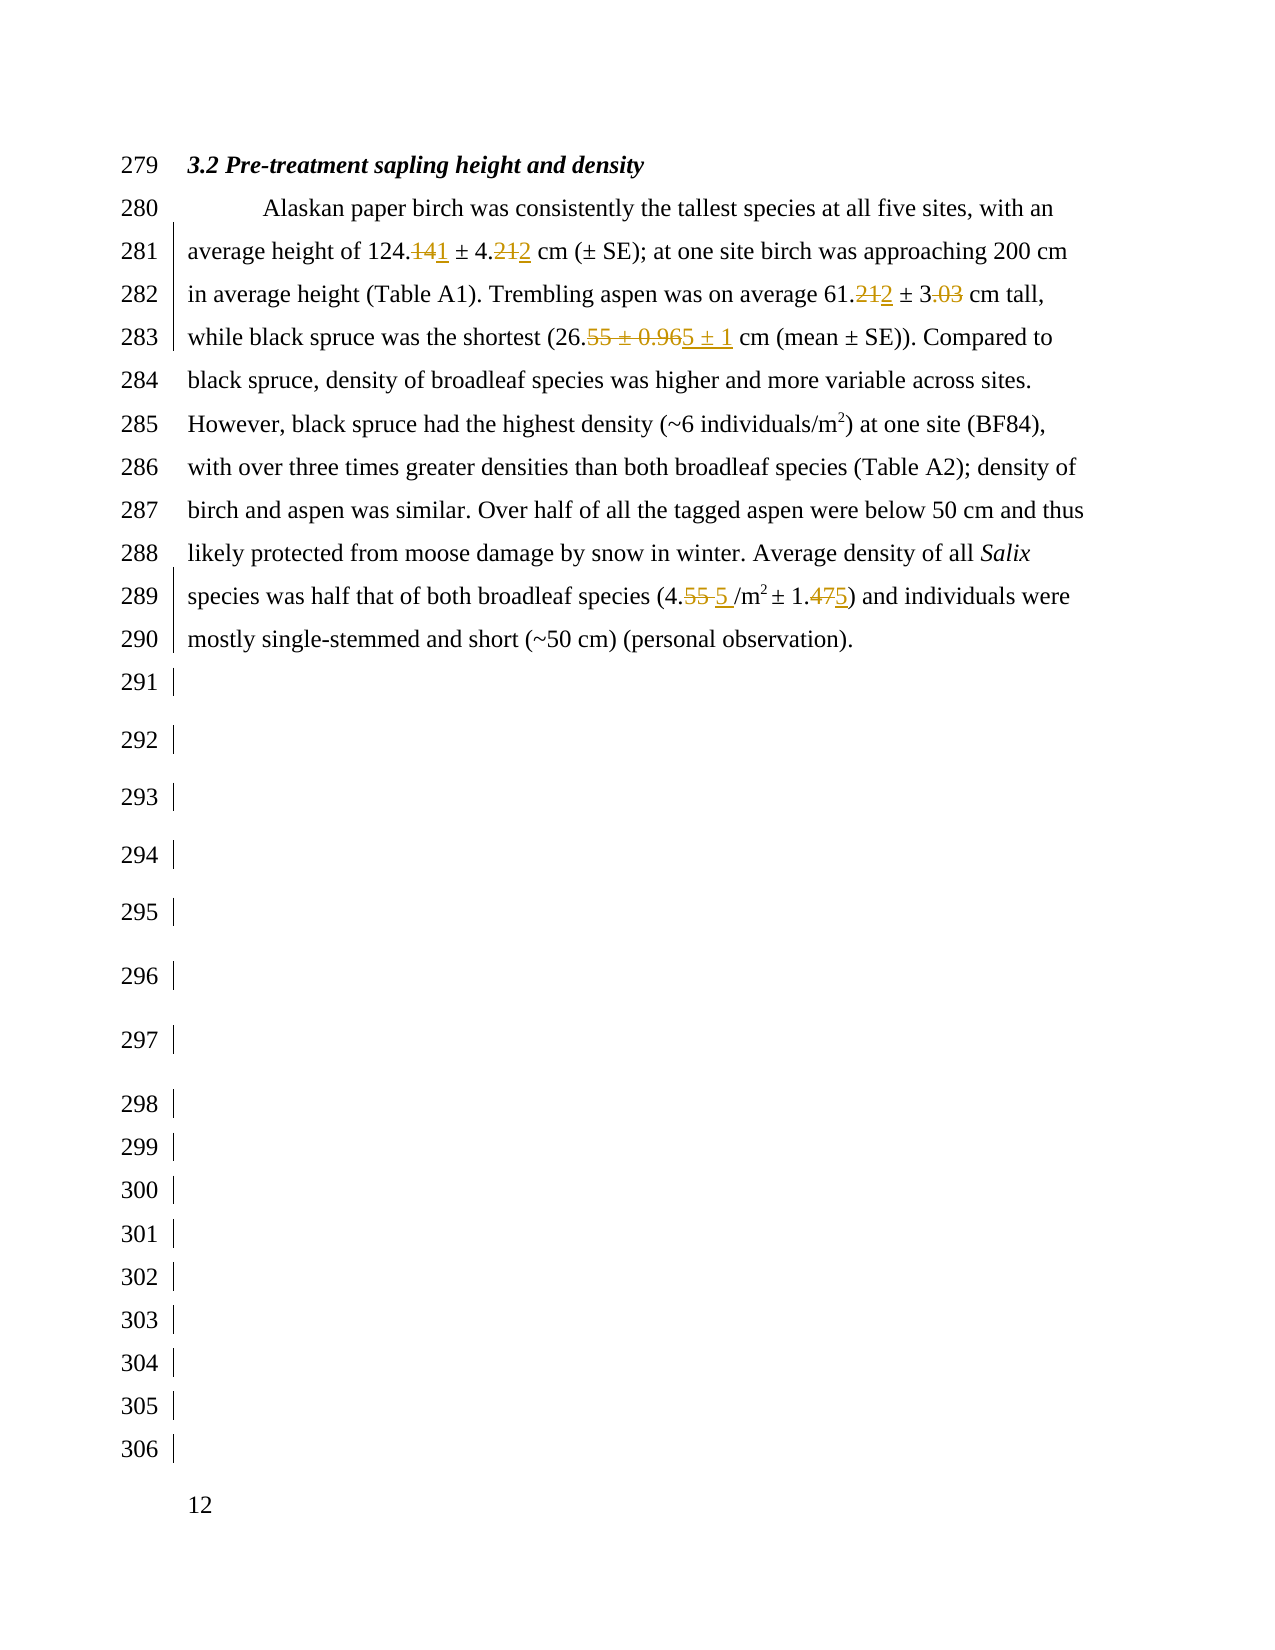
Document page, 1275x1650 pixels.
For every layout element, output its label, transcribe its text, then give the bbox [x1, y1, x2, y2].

subtitle 3.2 Pre-treatment sapling height and density [187, 150, 1087, 179]
text Alaskan paper birch was consistently the tallest species at all five sites, with an average height of 124. ± 4. cm (± SE); at one site birch was approaching 200 cm in average height (Table A1). Trembling aspen was on average 61. ± 3 cm tall, while black spruce was the shortest (26. cm (mean ± SE)). Compared to black spruce, density of broadleaf species was higher and more variable across sites. However, black spruce had the highest density (~6 individuals/m2) at one site (BF84), with over three times greater densities than both broadleaf species (Table A2); density of birch and aspen was similar. Over half of all the tagged aspen were below 50 cm and thus likely protected from moose damage by snow in winter. Average density of all Salix species was half that of both broadleaf species (4./m2 ± 1.) and individuals were mostly single-stemmed and short (~50 cm) (personal observation). [187, 193, 1087, 653]
